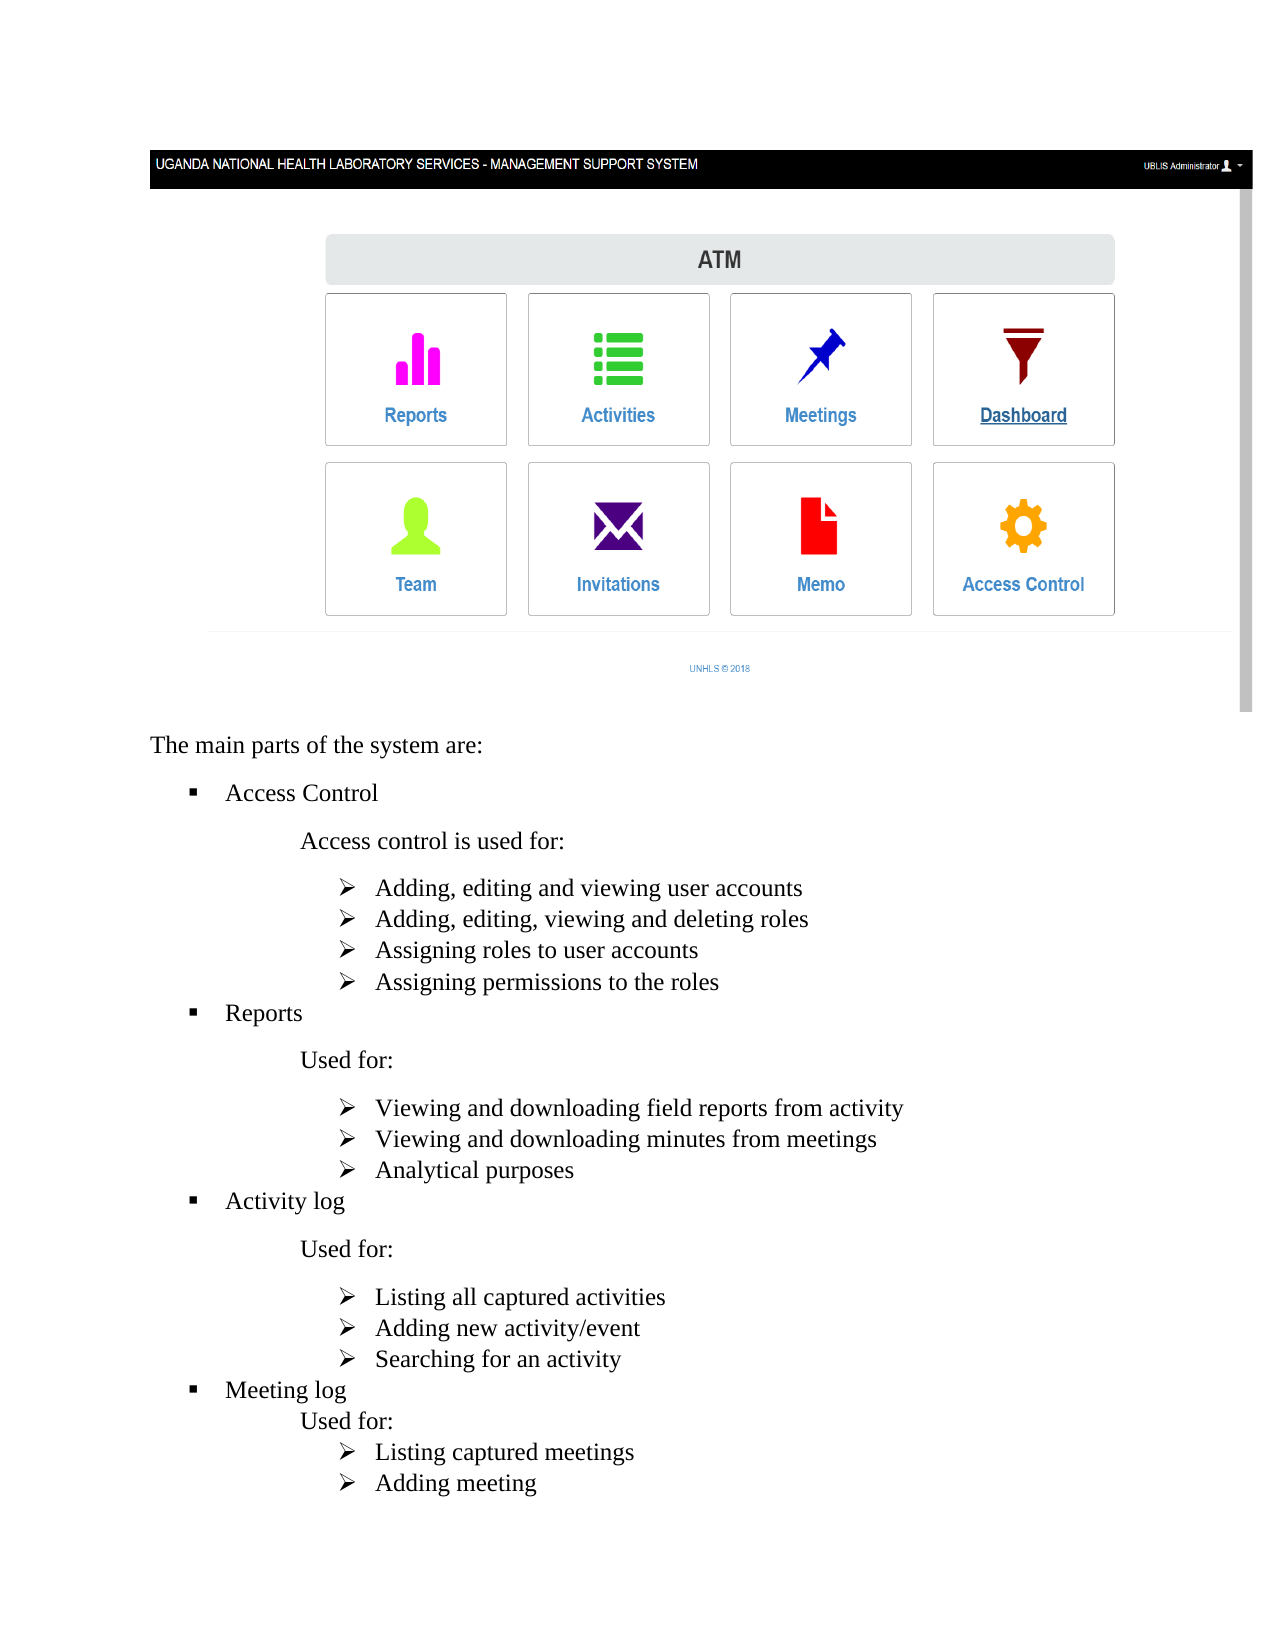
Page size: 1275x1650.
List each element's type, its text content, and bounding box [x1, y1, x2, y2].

list Adding new activity/event [337, 1313, 1125, 1341]
list Listing captured meetings [337, 1437, 1125, 1466]
list Adding, editing and viewing user accounts [337, 873, 1125, 902]
list Viewing and downloading minutes from meetings [337, 1124, 1125, 1153]
list Adding, editing, viewing and deleting roles [337, 904, 1125, 933]
list Listing all captured activities [337, 1282, 1125, 1310]
list Assigning permissions to the roles [337, 967, 1125, 995]
list Viewing and downloading field reports from activity [337, 1093, 1125, 1122]
list Meeting log [187, 1375, 1125, 1403]
list Analytical purposes [337, 1155, 1125, 1184]
text Used for: [300, 1045, 1125, 1074]
text Access control is used for: [300, 826, 1125, 854]
list Adding meeting [337, 1468, 1125, 1497]
list Reports [187, 998, 1125, 1026]
list Access Control [187, 778, 1125, 807]
text The main parts of the system are: [150, 730, 1125, 759]
list Assigning roles to user accounts [337, 936, 1125, 964]
text Used for: [300, 1234, 1125, 1263]
picture [150, 150, 1253, 712]
list Searching for an activity [337, 1344, 1125, 1372]
list Used for: [300, 1406, 1125, 1434]
list Activity log [187, 1186, 1125, 1215]
